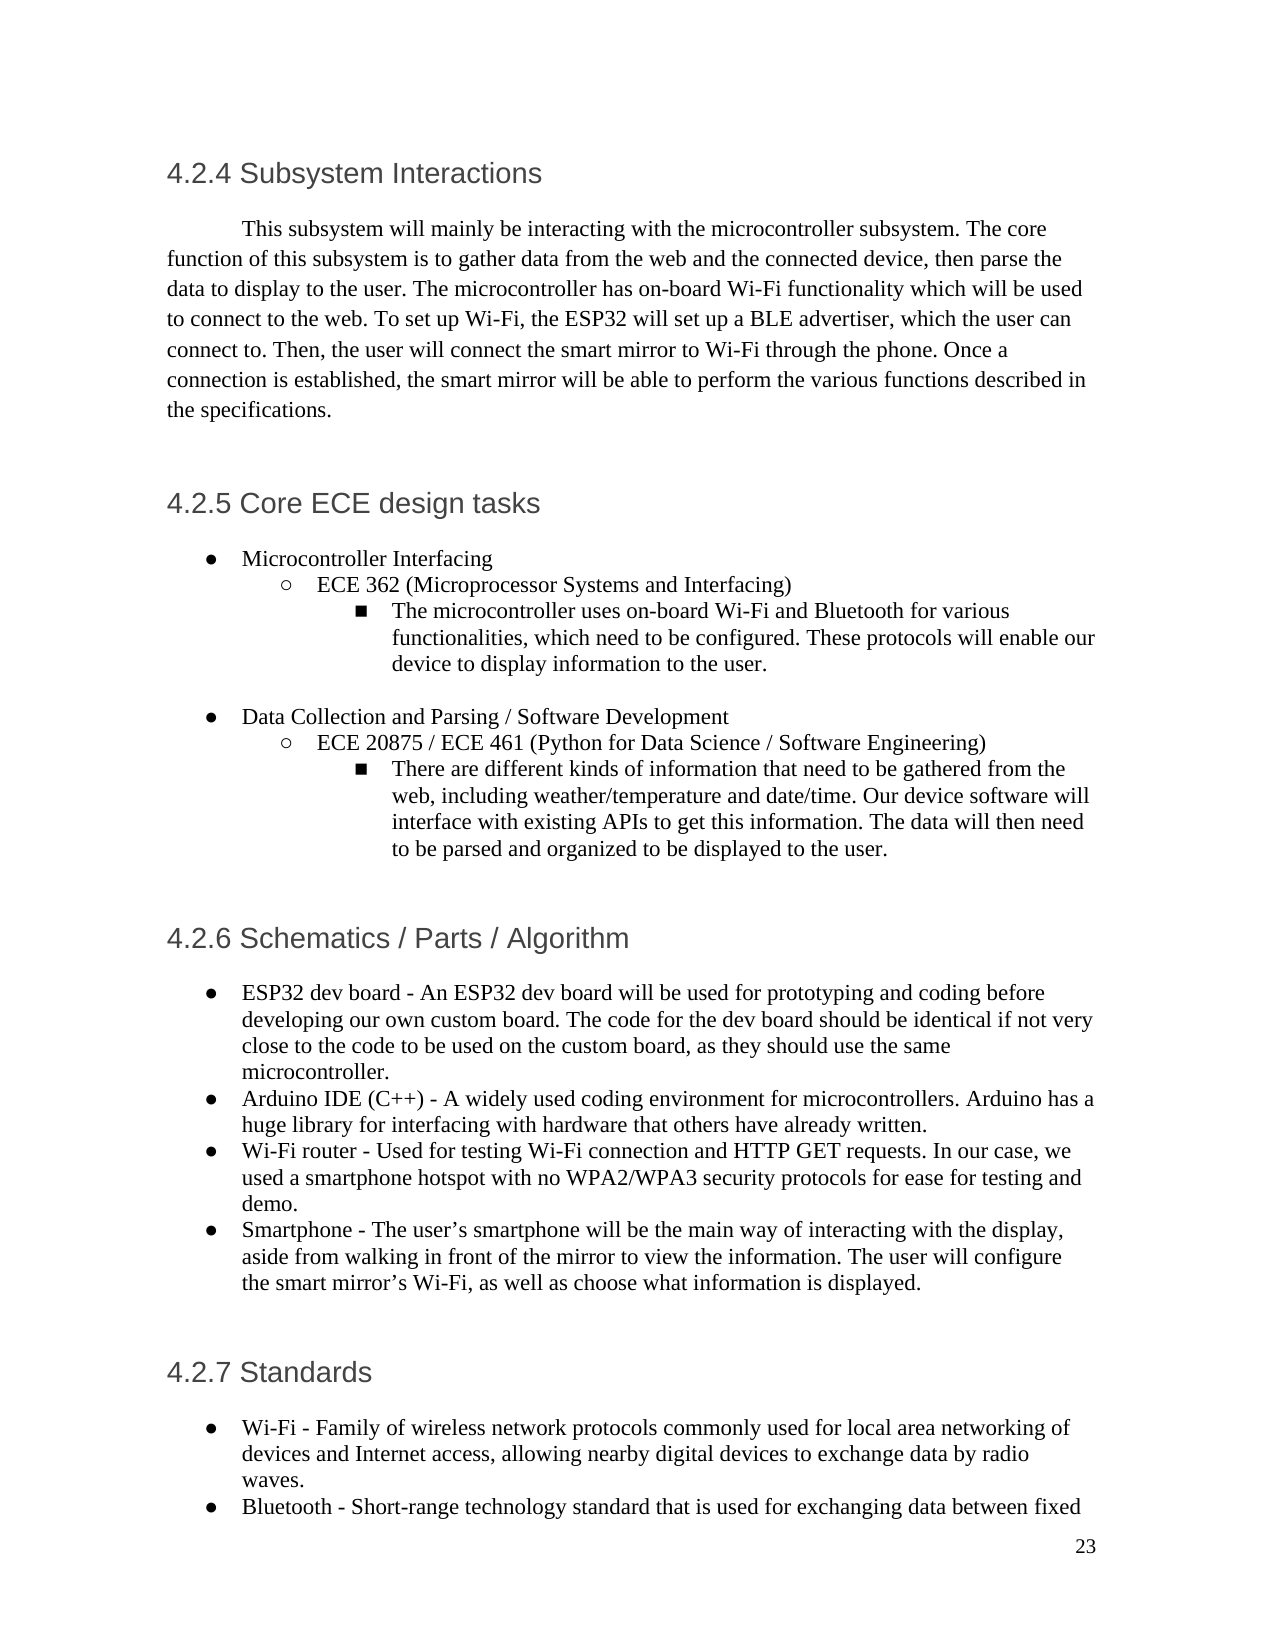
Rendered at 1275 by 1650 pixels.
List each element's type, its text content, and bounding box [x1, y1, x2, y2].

subtitle 4.2.7 Standards [167, 1355, 1096, 1389]
list Microcontroller Interfacing [204, 545, 1096, 571]
list Data Collection and Parsing / Software Development [204, 703, 1096, 729]
text This subsystem will mainly be interacting with the microcontroller subsystem. The core function of this subsystem is to gather data from the web and the connected device, then parse the data to display to the user. The microcontroller has on-board Wi-Fi functionality which will be used to connect to the web. To set up Wi-Fi, the ESP32 will set up a BLE advertiser, which the user can connect to. Then, the user will connect the smart mirror to Wi-Fi through the phone. Once a connection is established, the smart mirror will be able to perform the various functions described in the specifications. [167, 215, 1096, 422]
list Wi-Fi - Family of wireless network protocols commonly used for local area networking of devices and Internet access, allowing nearby digital devices to exchange data by radio waves. [204, 1414, 1096, 1493]
list There are different kinds of information that need to be gathered from the web, including weather/temperature and date/time. Our device software will interface with existing APIs to get this information. The data will then need to be parsed and organized to be displayed to the user. [354, 756, 1096, 861]
subtitle 4.2.5 Core ECE design tasks [167, 486, 1096, 519]
subtitle 4.2.4 Subsystem Interactions [167, 156, 1096, 190]
list Smartphone - The user’s smartphone will be the main way of interacting with the display, aside from walking in front of the mirror to view the information. The user will configure the smart mirror’s Wi-Fi, as well as choose what information is displayed. [204, 1216, 1096, 1296]
list ECE 362 (Microprocessor Systems and Interfacing) [279, 571, 1096, 597]
list ECE 20875 / ECE 461 (Python for Data Science / Software Engineering) [279, 729, 1096, 756]
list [204, 1493, 1096, 1519]
list Wi-Fi router - Used for testing Wi-Fi connection and HTTP GET requests. In our case, we used a smartphone hotspot with no WPA2/WPA3 security protocols for ease for testing and demo. [204, 1137, 1096, 1216]
subtitle 4.2.6 Schematics / Parts / Algorithm [167, 921, 1096, 954]
list Arduino IDE (C++) - A widely used coding environment for microcontrollers. Arduino has a huge library for interfacing with hardware that others have already written. [204, 1085, 1096, 1137]
list The microcontroller uses on-board Wi-Fi and Bluetooth for various functionalities, which need to be configured. These protocols will enable our device to display information to the user. [354, 597, 1096, 676]
list ESP32 dev board - An ESP32 dev board will be used for prototyping and coding before developing our own custom board. The code for the dev board should be identical if not very close to the code to be used on the custom board, as they should use the same microcontroller. [204, 979, 1096, 1085]
